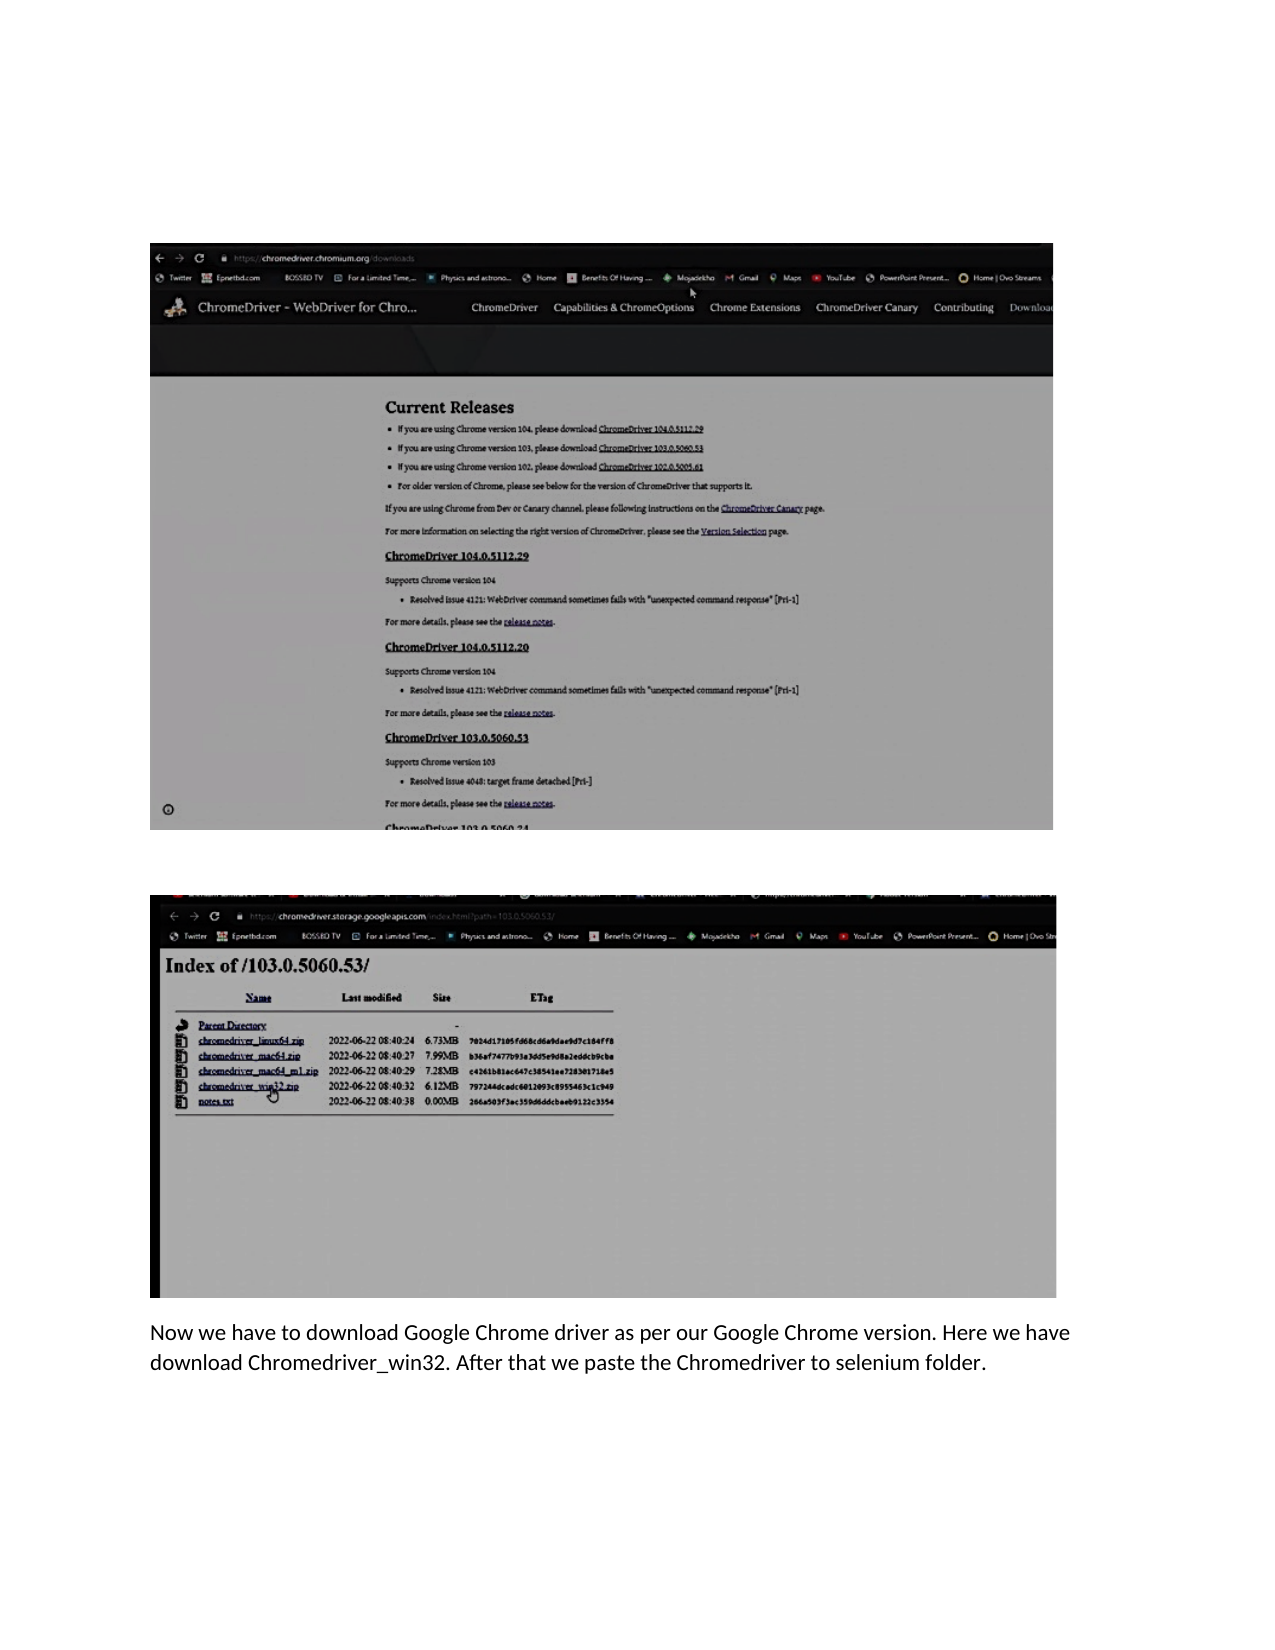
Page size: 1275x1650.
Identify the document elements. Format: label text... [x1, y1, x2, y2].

text Now we have to download Google Chrome driver as per our Google Chrome version. Here we have download Chromedriver_win32. After that we paste the Chromedriver to selenium folder. [150, 1318, 1125, 1376]
picture [150, 895, 1057, 1298]
picture [150, 243, 1054, 830]
